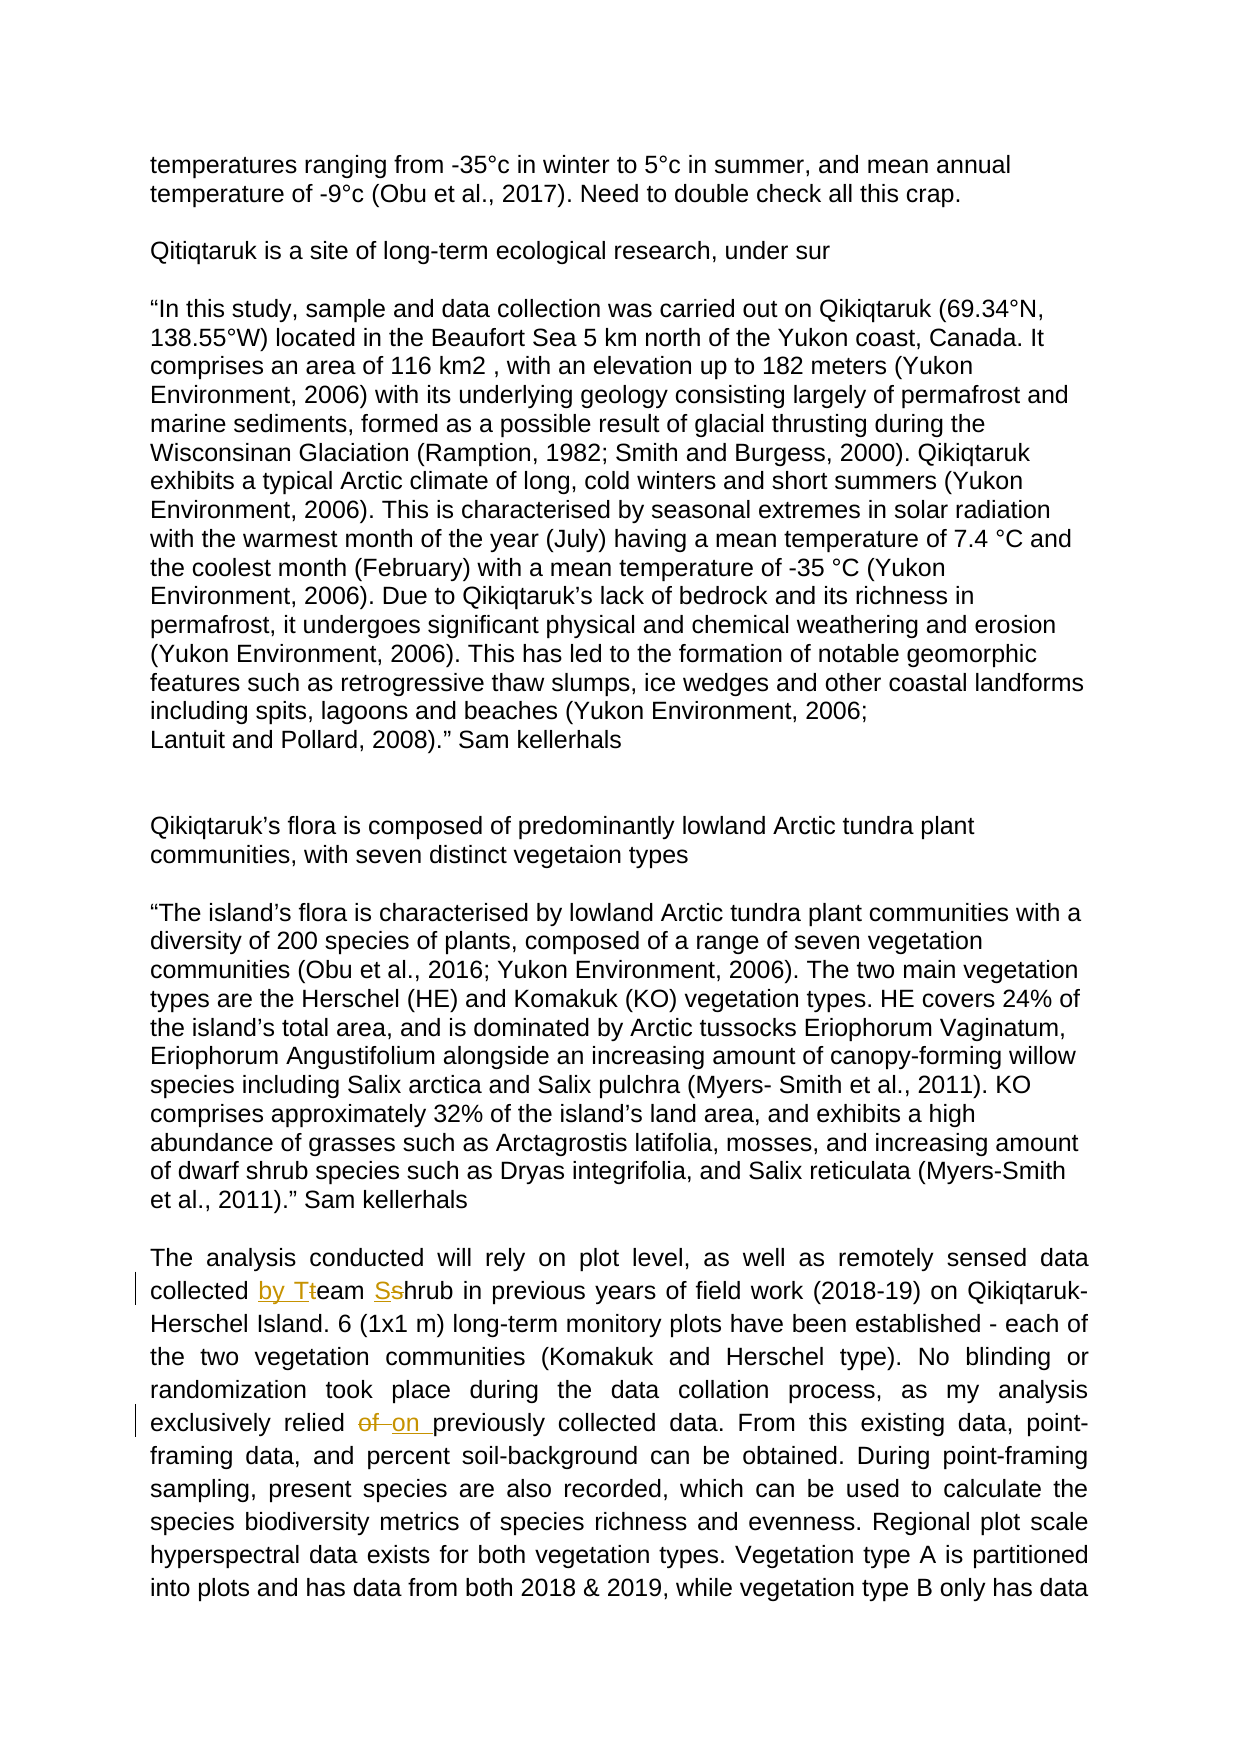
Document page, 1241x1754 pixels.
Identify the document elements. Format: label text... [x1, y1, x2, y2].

text “The island’s flora is characterised by lowland Arctic tundra plant communities with a diversity of 200 species of plants, composed of a range of seven vegetation communities (Obu et al., 2016; Yukon Environment, 2006). The two main vegetation types are the Herschel (HE) and Komakuk (KO) vegetation types. HE covers 24% of the island’s total area, and is dominated by Arctic tussocks Eriophorum Vaginatum, Eriophorum Angustifolium alongside an increasing amount of canopy-forming willow species including Salix arctica and Salix pulchra (Myers- Smith et al., 2011). KO comprises approximately 32% of the island’s land area, and exhibits a high abundance of grasses such as Arctagrostis latifolia, mosses, and increasing amount of dwarf shrub species such as Dryas integrifolia, and Salix reticulata (Myers-Smith et al., 2011).” Sam kellerhals [150, 897, 1090, 1214]
text 138.55°W) located in the Beaufort Sea 5 km north of the Yukon coast, Canada. It comprises an area of 116 km2 , with an elevation up to 182 meters (Yukon Environment, 2006) with its underlying geology consisting largely of permafrost and marine sediments, formed as a possible result of glacial thrusting during the Wisconsinan Glaciation (Ramption, 1982; Smith and Burgess, 2000). Qikiqtaruk exhibits a typical Arctic climate of long, cold winters and short summers (Yukon Environment, 2006). This is characterised by seasonal extremes in solar radiation with the warmest month of the year (July) having a mean temperature of 7.4 °C and [150, 322, 1090, 552]
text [150, 150, 1090, 207]
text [150, 1243, 1090, 1602]
text Qitiqtaruk is a site of long-term ecological research, under sur [150, 236, 1090, 265]
text “In this study, sample and data collection was carried out on Qikiqtaruk (69.34°N, [150, 294, 1090, 322]
text Qikiqtaruk’s flora is composed of predominantly lowland Arctic tundra plant communities, with seven distinct vegetaion types [150, 811, 1090, 869]
text Lantuit and Pollard, 2008).” Sam kellerhals [150, 725, 1090, 754]
text the coolest month (February) with a mean temperature of -35 °C (Yukon Environment, 2006). Due to Qikiqtaruk’s lack of bedrock and its richness in permafrost, it undergoes significant physical and chemical weathering and erosion (Yukon Environment, 2006). This has led to the formation of notable geomorphic features such as retrogressive thaw slumps, ice wedges and other coastal landforms including spits, lagoons and beaches (Yukon Environment, 2006; [150, 552, 1090, 725]
